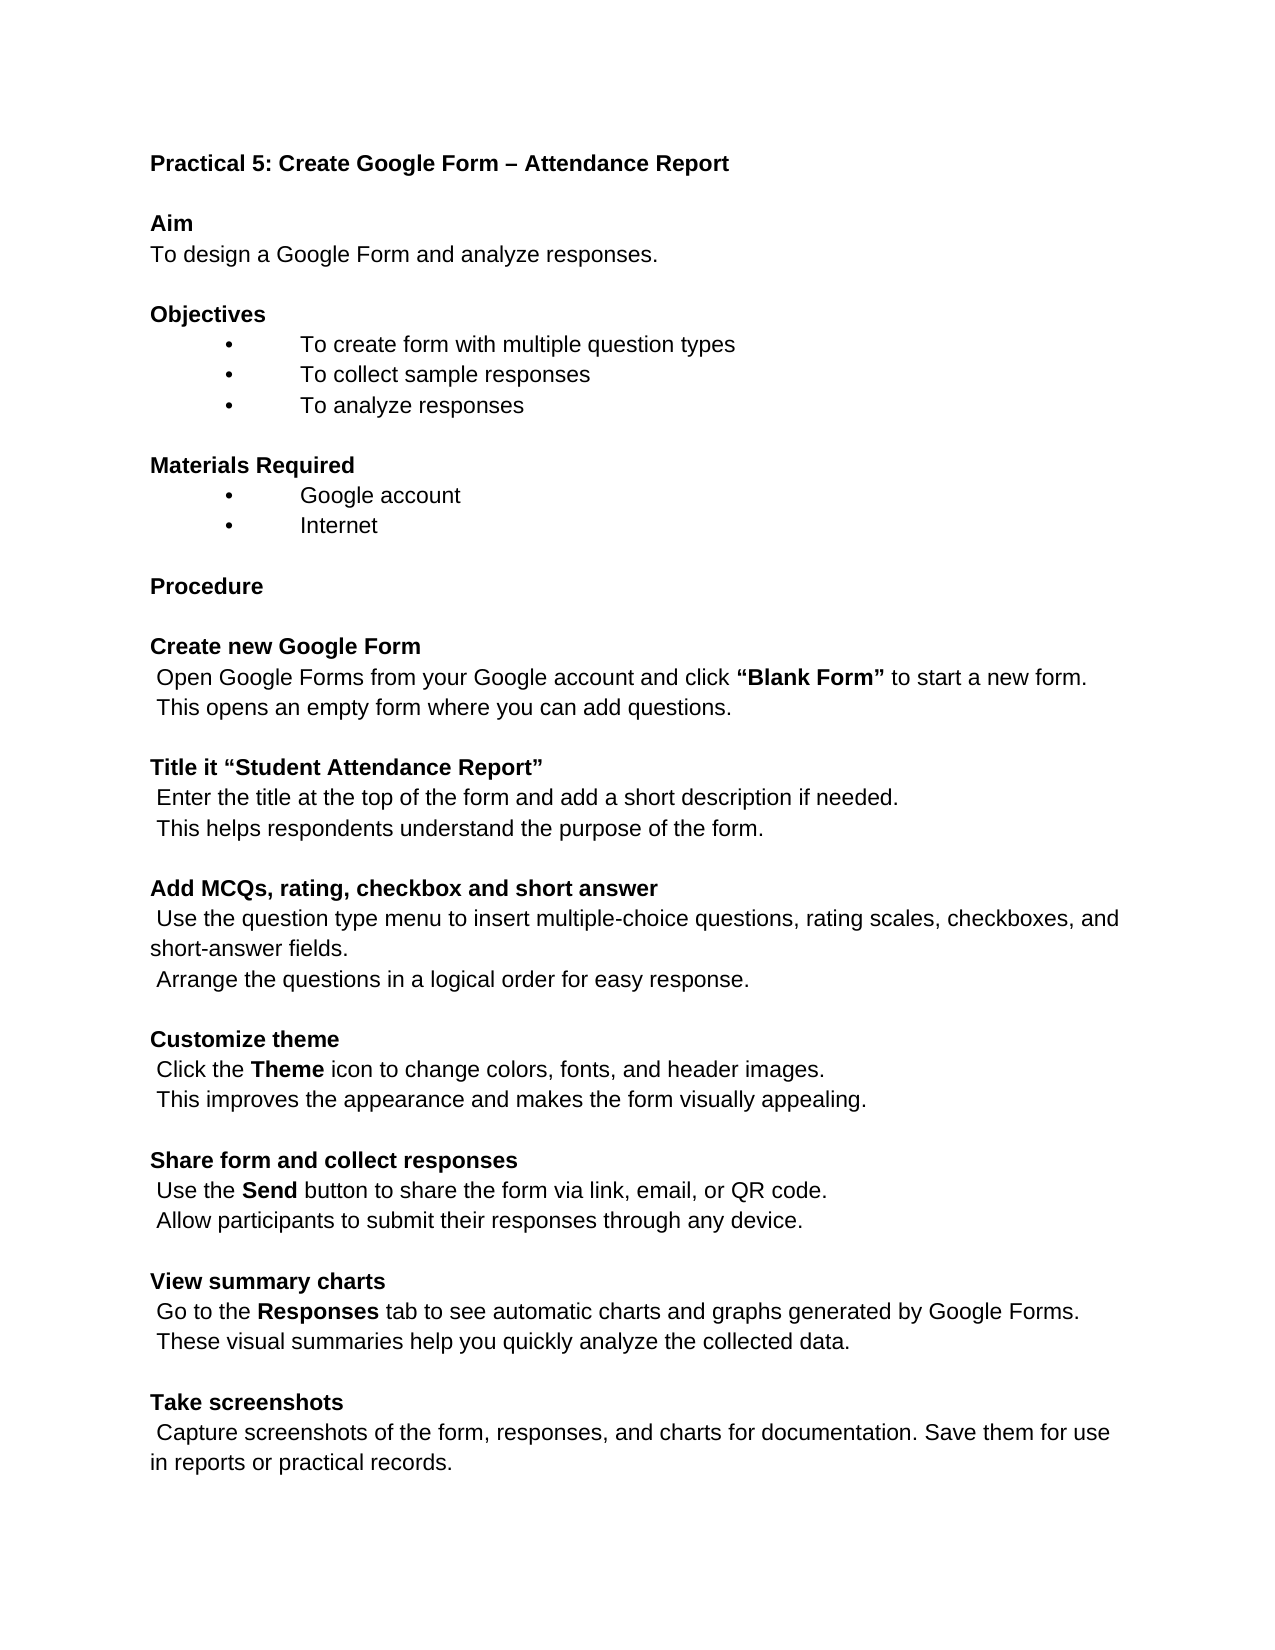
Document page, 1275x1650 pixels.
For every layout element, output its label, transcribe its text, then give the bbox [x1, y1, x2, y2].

text Aim [150, 210, 1125, 237]
text Create new Google Form Open Google Forms from your Google account and click “Blank Form” to start a new form. This opens an empty form where you can add questions. [150, 633, 1125, 750]
text View summary charts Go to the Responses tab to see automatic charts and graphs generated by Google Forms. These visual summaries help you quickly analyze the collected data. [150, 1268, 1125, 1354]
text Take screenshots Capture screenshots of the form, responses, and charts for documentation. Save them for use in reports or practical records. [150, 1358, 1125, 1475]
text Add MCQs, rating, checkbox and short answer Use the question type menu to insert multiple-choice questions, rating scales, checkboxes, and short-answer fields. Arrange the questions in a logical order for easy response. [150, 875, 1125, 1022]
text • Google account [150, 482, 1125, 509]
text Title it “Student Attendance Report” Enter the title at the top of the form and add a short description if needed. This helps respondents understand the purpose of the form. [150, 754, 1125, 871]
text To design a Google Form and analyze responses. [150, 241, 1125, 267]
text Objectives [150, 301, 1125, 327]
text Share form and collect responses Use the Send button to share the form via link, email, or QR code. Allow participants to submit their responses through any device. [150, 1147, 1125, 1264]
text Practical 5: Create Google Form – Attendance Report [150, 150, 1125, 176]
text • To collect sample responses [150, 361, 1125, 388]
text • To analyze responses [150, 392, 1125, 418]
text Customize theme Click the Theme icon to change colors, fonts, and header images. This improves the appearance and makes the form visually appealing. [150, 1026, 1125, 1143]
text • To create form with multiple question types [150, 331, 1125, 358]
text Procedure [150, 573, 1125, 599]
text • Internet [150, 512, 1125, 539]
text Materials Required [150, 452, 1125, 478]
